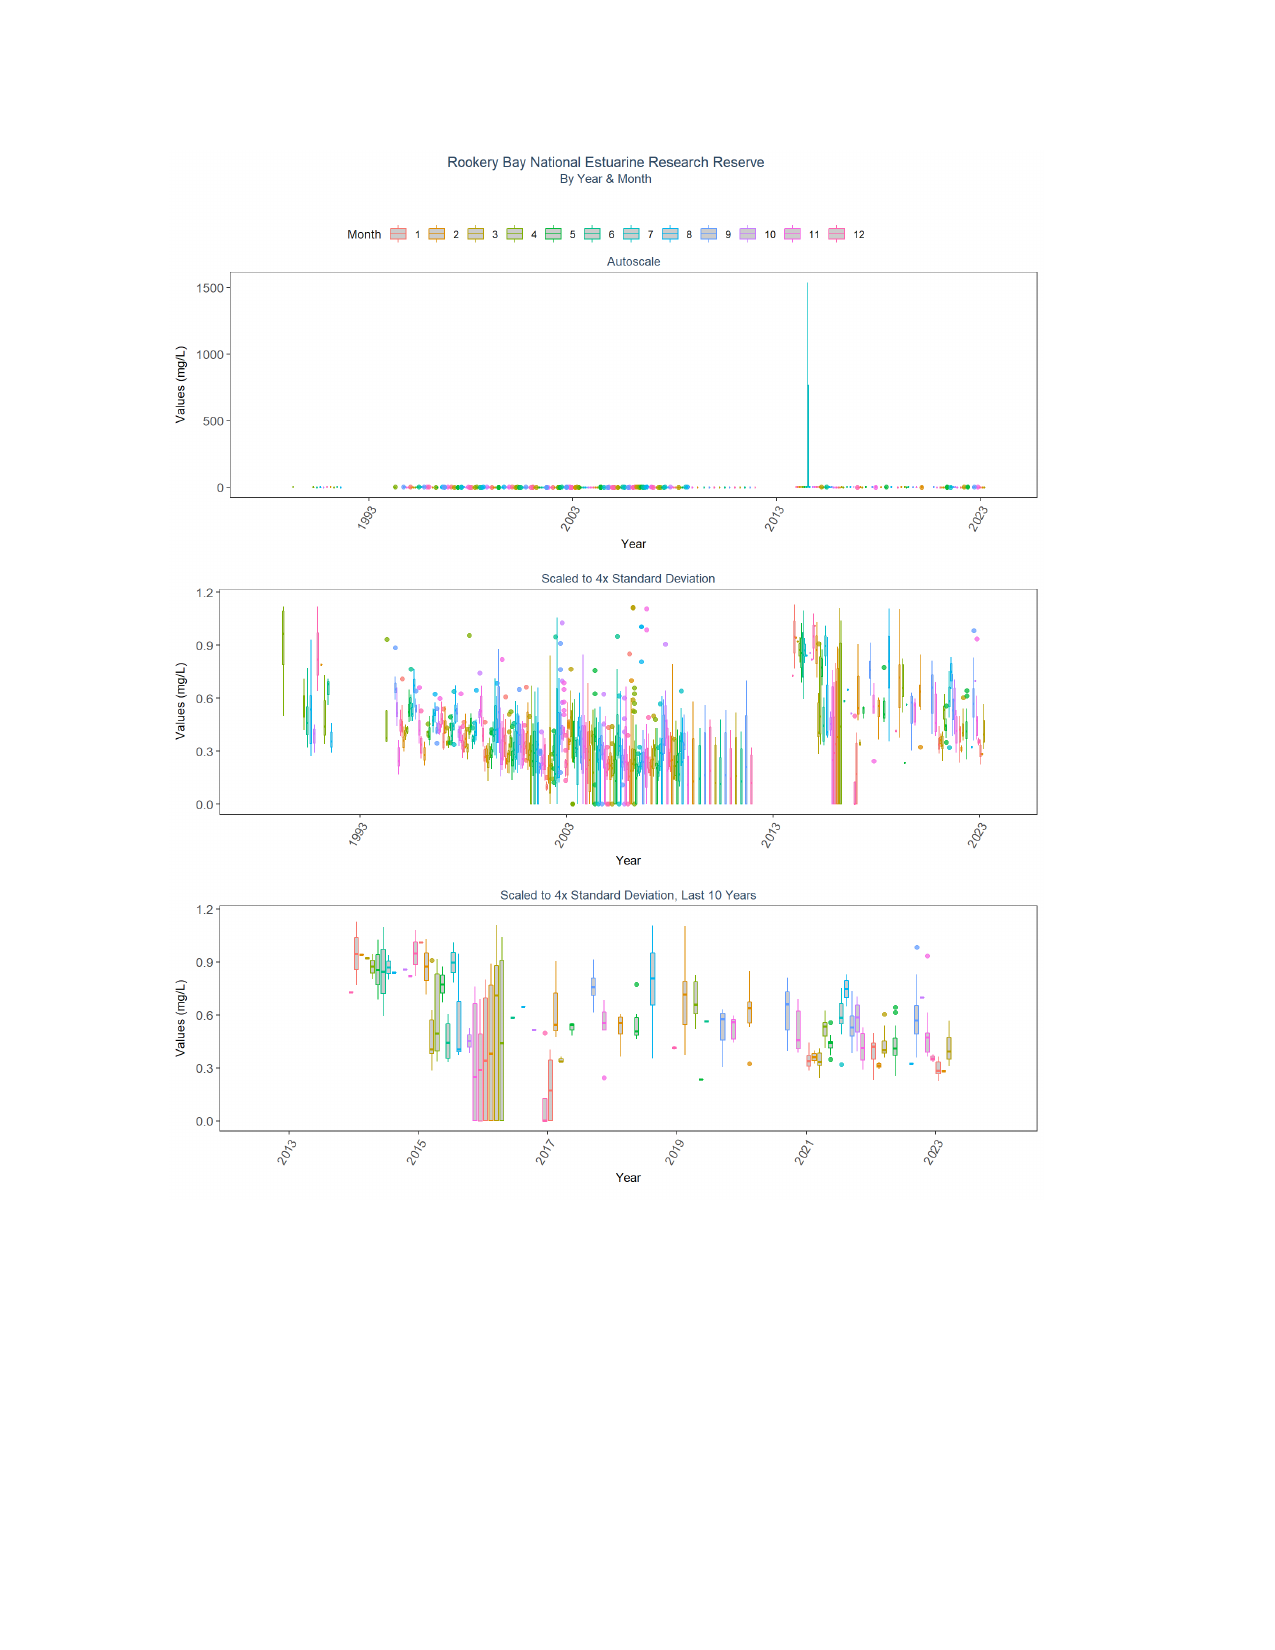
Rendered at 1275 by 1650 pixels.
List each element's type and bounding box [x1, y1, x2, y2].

picture [168, 150, 1044, 1200]
